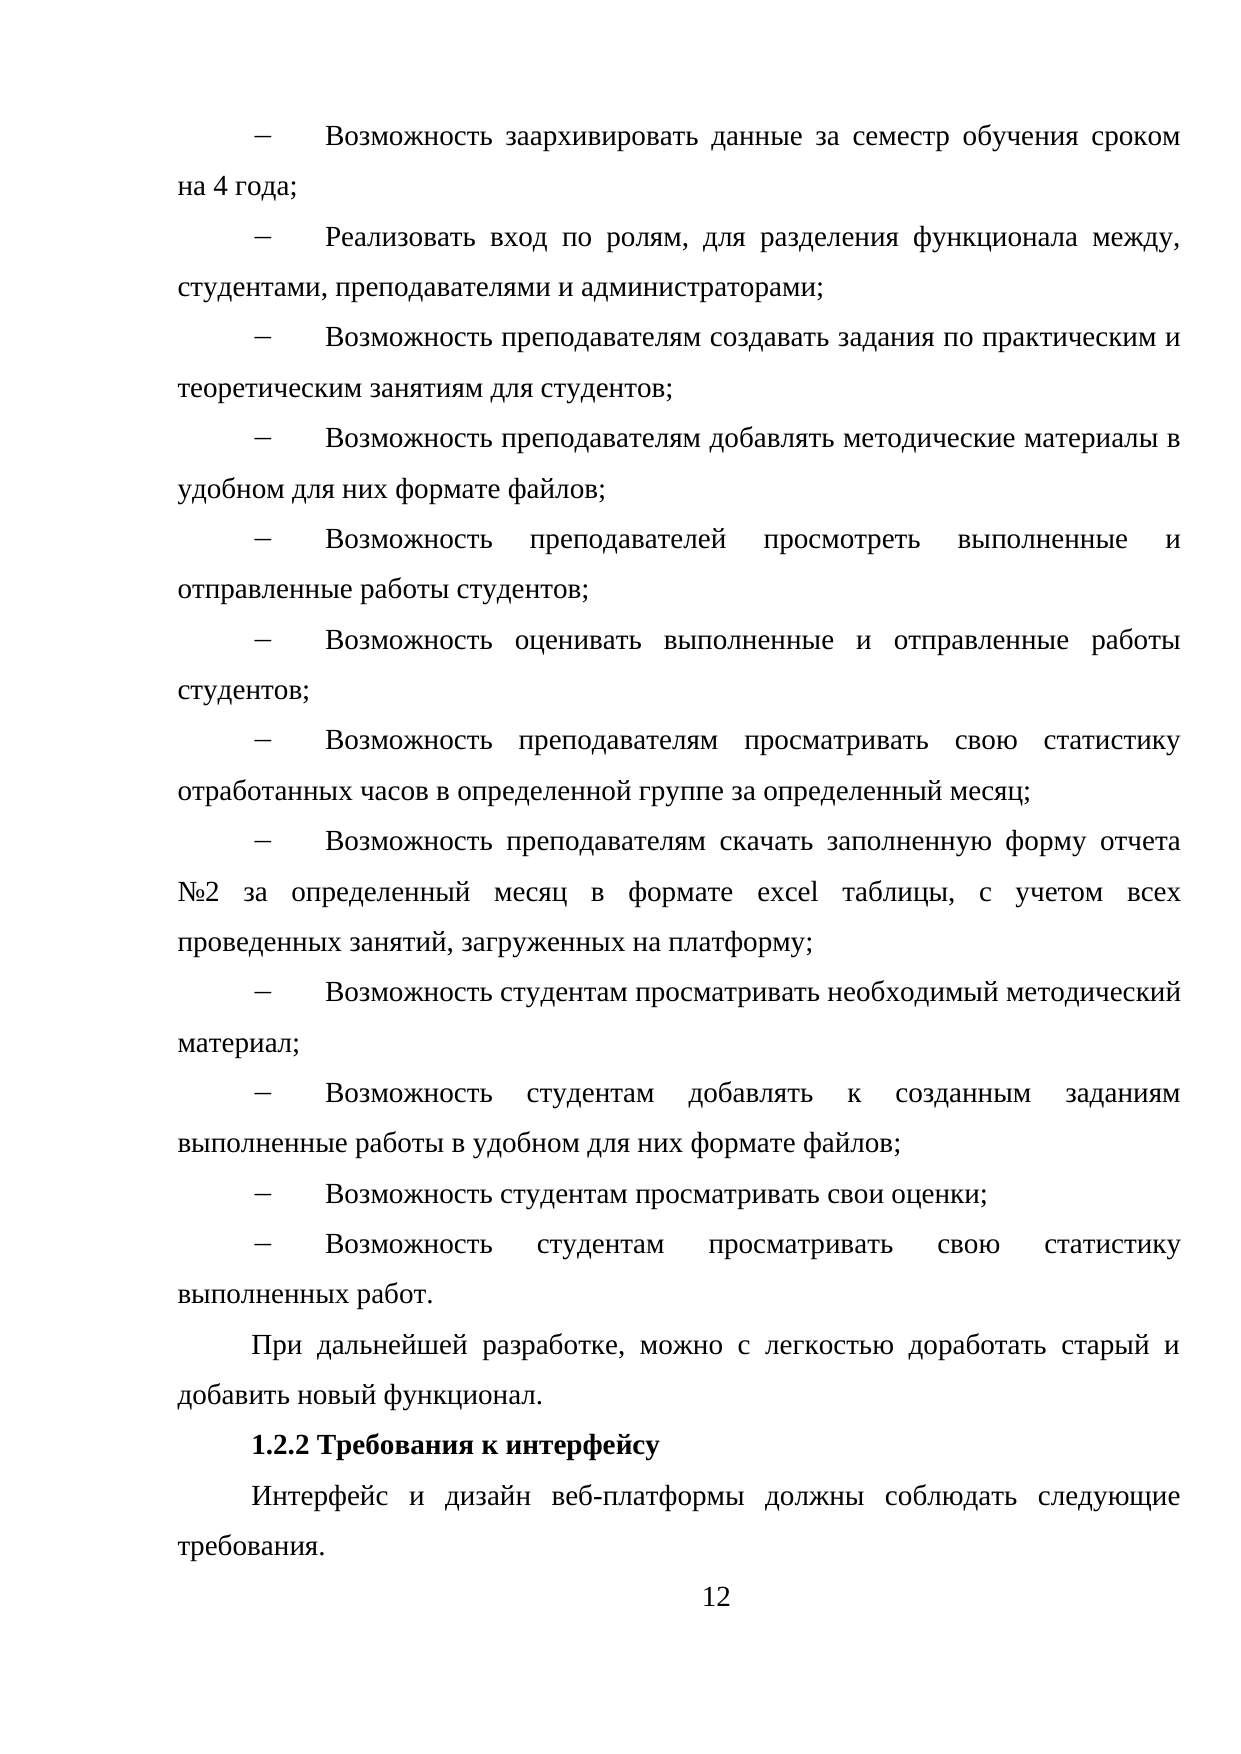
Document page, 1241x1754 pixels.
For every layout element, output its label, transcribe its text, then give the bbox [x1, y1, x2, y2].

text Возможность оценивать выполненные и отправленные работы студентов; [177, 622, 1181, 706]
text Интерфейс и дизайн веб-платформы должны соблюдать следующие требования. [177, 1478, 1181, 1562]
text Возможность студентам просматривать необходимый методический материал; [177, 974, 1181, 1058]
text Возможность студентам просматривать свои оценки; [177, 1176, 1181, 1209]
text Возможность преподавателей просмотреть выполненные и отправленные работы студентов; [177, 521, 1181, 605]
text Возможность преподавателям просматривать свою статистику отработанных часов в определенной группе за определенный месяц; [177, 722, 1181, 806]
subtitle Требования к интерфейсу [177, 1427, 1181, 1461]
text Реализовать вход по ролям, для разделения функционала между, студентами, преподавателями и администраторами; [177, 219, 1181, 303]
text Возможность преподавателям добавлять методические материалы в удобном для них формате файлов; [177, 420, 1181, 504]
text Возможность студентам добавлять к созданным заданиям выполненные работы в удобном для них формате файлов; [177, 1075, 1181, 1159]
text При дальнейшей разработке, можно с легкостью доработать старый и добавить новый функционал. [177, 1327, 1181, 1411]
text Возможность студентам просматривать свою статистику выполненных работ. [177, 1226, 1181, 1310]
text Возможность заархивировать данные за семестр обучения сроком на 4 года; [177, 118, 1181, 202]
text Возможность преподавателям создавать задания по практическим и теоретическим занятиям для студентов; [177, 319, 1181, 403]
text Возможность преподавателям скачать заполненную форму отчета №2 за определенный месяц в формате excel таблицы, с учетом всех проведенных занятий, загруженных на платформу; [177, 823, 1181, 957]
